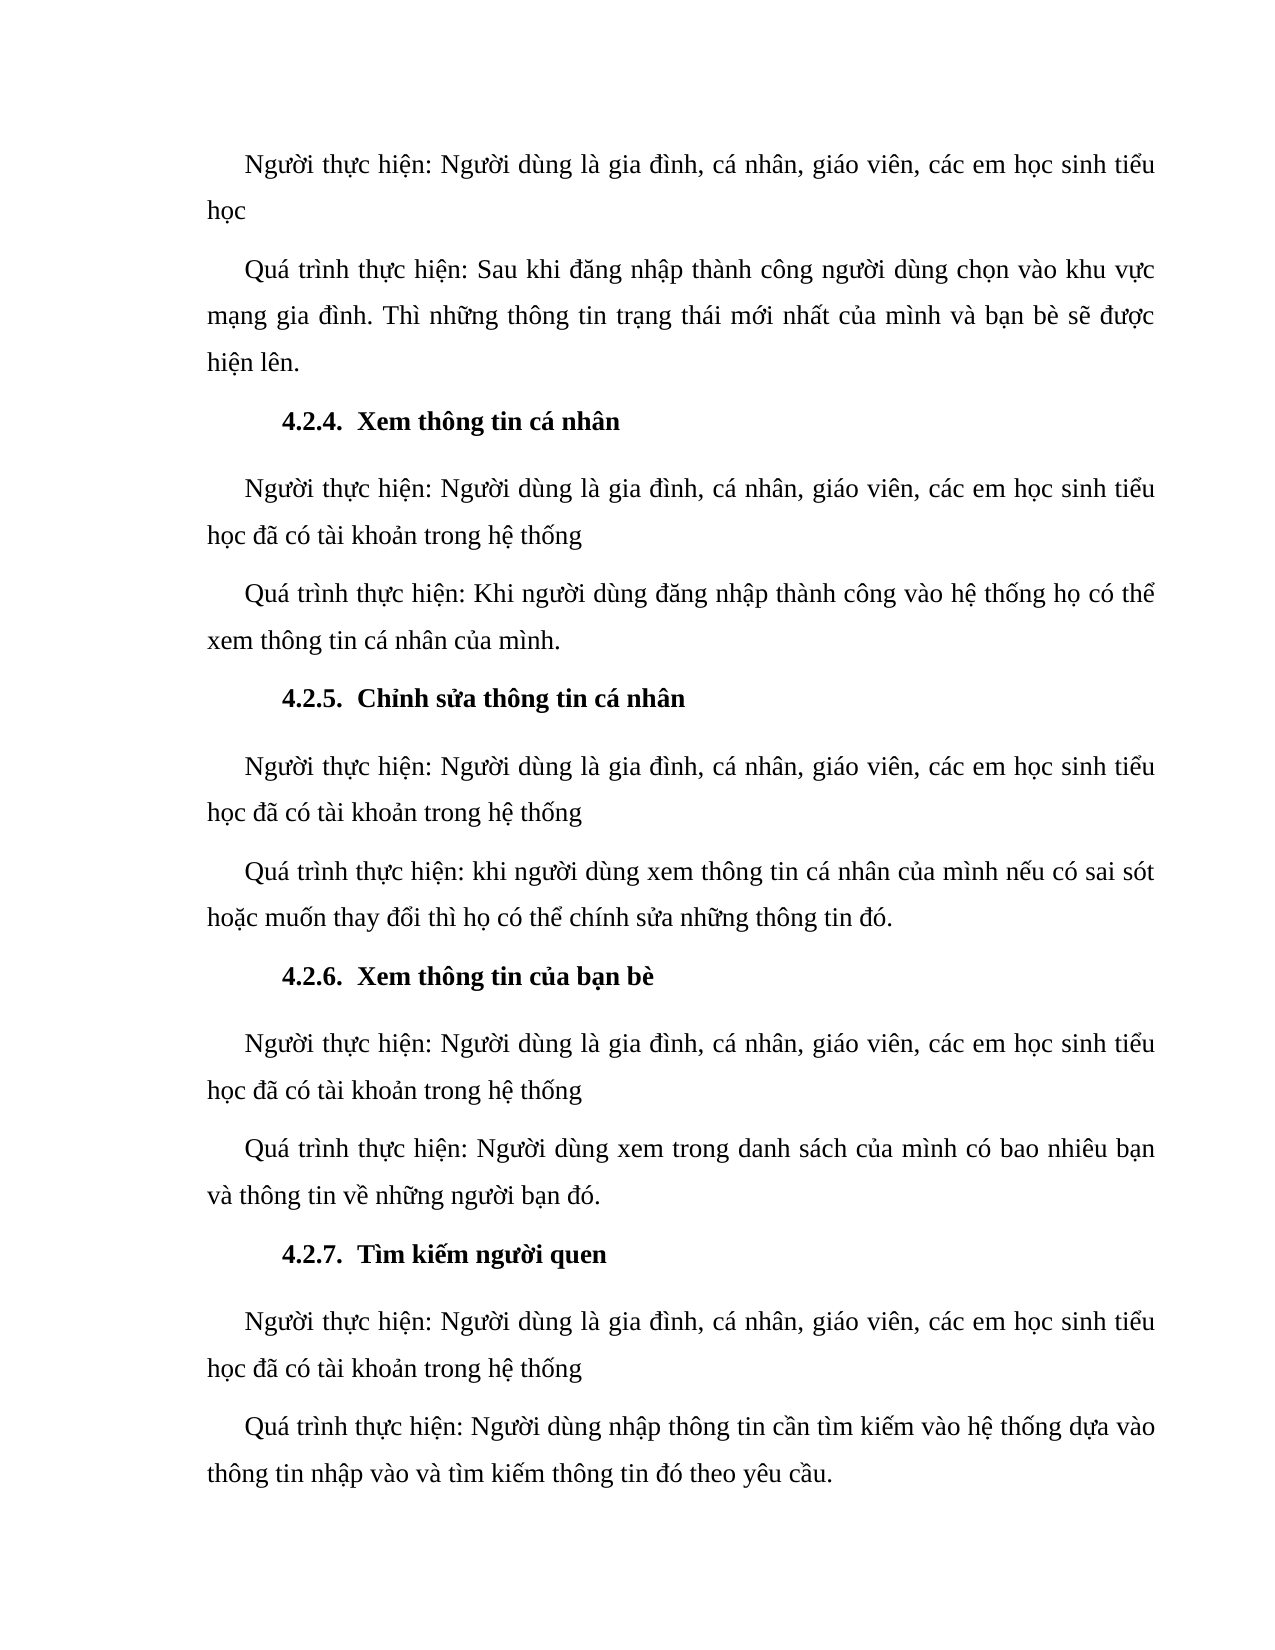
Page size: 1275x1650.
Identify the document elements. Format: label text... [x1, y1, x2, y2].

text Người thực hiện: Người dùng là gia đình, cá nhân, giáo viên, các em học sinh tiểu học [207, 148, 1157, 226]
text Người thực hiện: Người dùng là gia đình, cá nhân, giáo viên, các em học sinh tiểu học đã có tài khoản trong hệ thống [207, 1027, 1157, 1105]
text Quá trình thực hiện: Người dùng xem trong danh sách của mình có bao nhiêu bạn và thông tin về những người bạn đó. [207, 1133, 1157, 1210]
text Quá trình thực hiện: Sau khi đăng nhập thành công người dùng chọn vào khu vực mạng gia đình. Thì những thông tin trạng thái mới nhất của mình và bạn bè sẽ được hiện lên. [207, 253, 1157, 377]
list Xem thông tin cá nhân [282, 404, 1157, 436]
text Người thực hiện: Người dùng là gia đình, cá nhân, giáo viên, các em học sinh tiểu học đã có tài khoản trong hệ thống [207, 472, 1157, 550]
text Quá trình thực hiện: Khi người dùng đăng nhập thành công vào hệ thống họ có thể xem thông tin cá nhân của mình. [207, 577, 1157, 655]
list Xem thông tin của bạn bè [282, 960, 1157, 991]
text Quá trình thực hiện: khi người dùng xem thông tin cá nhân của mình nếu có sai sót hoặc muốn thay đổi thì họ có thể chính sửa những thông tin đó. [207, 855, 1157, 933]
text Người thực hiện: Người dùng là gia đình, cá nhân, giáo viên, các em học sinh tiểu học đã có tài khoản trong hệ thống [207, 1305, 1157, 1383]
text Quá trình thực hiện: Người dùng nhập thông tin cần tìm kiếm vào hệ thống dựa vào thông tin nhập vào và tìm kiếm thông tin đó theo yêu cầu. [207, 1410, 1157, 1488]
list Tìm kiếm người quen [282, 1238, 1157, 1269]
list Chỉnh sửa thông tin cá nhân [282, 682, 1157, 713]
text Người thực hiện: Người dùng là gia đình, cá nhân, giáo viên, các em học sinh tiểu học đã có tài khoản trong hệ thống [207, 750, 1157, 828]
